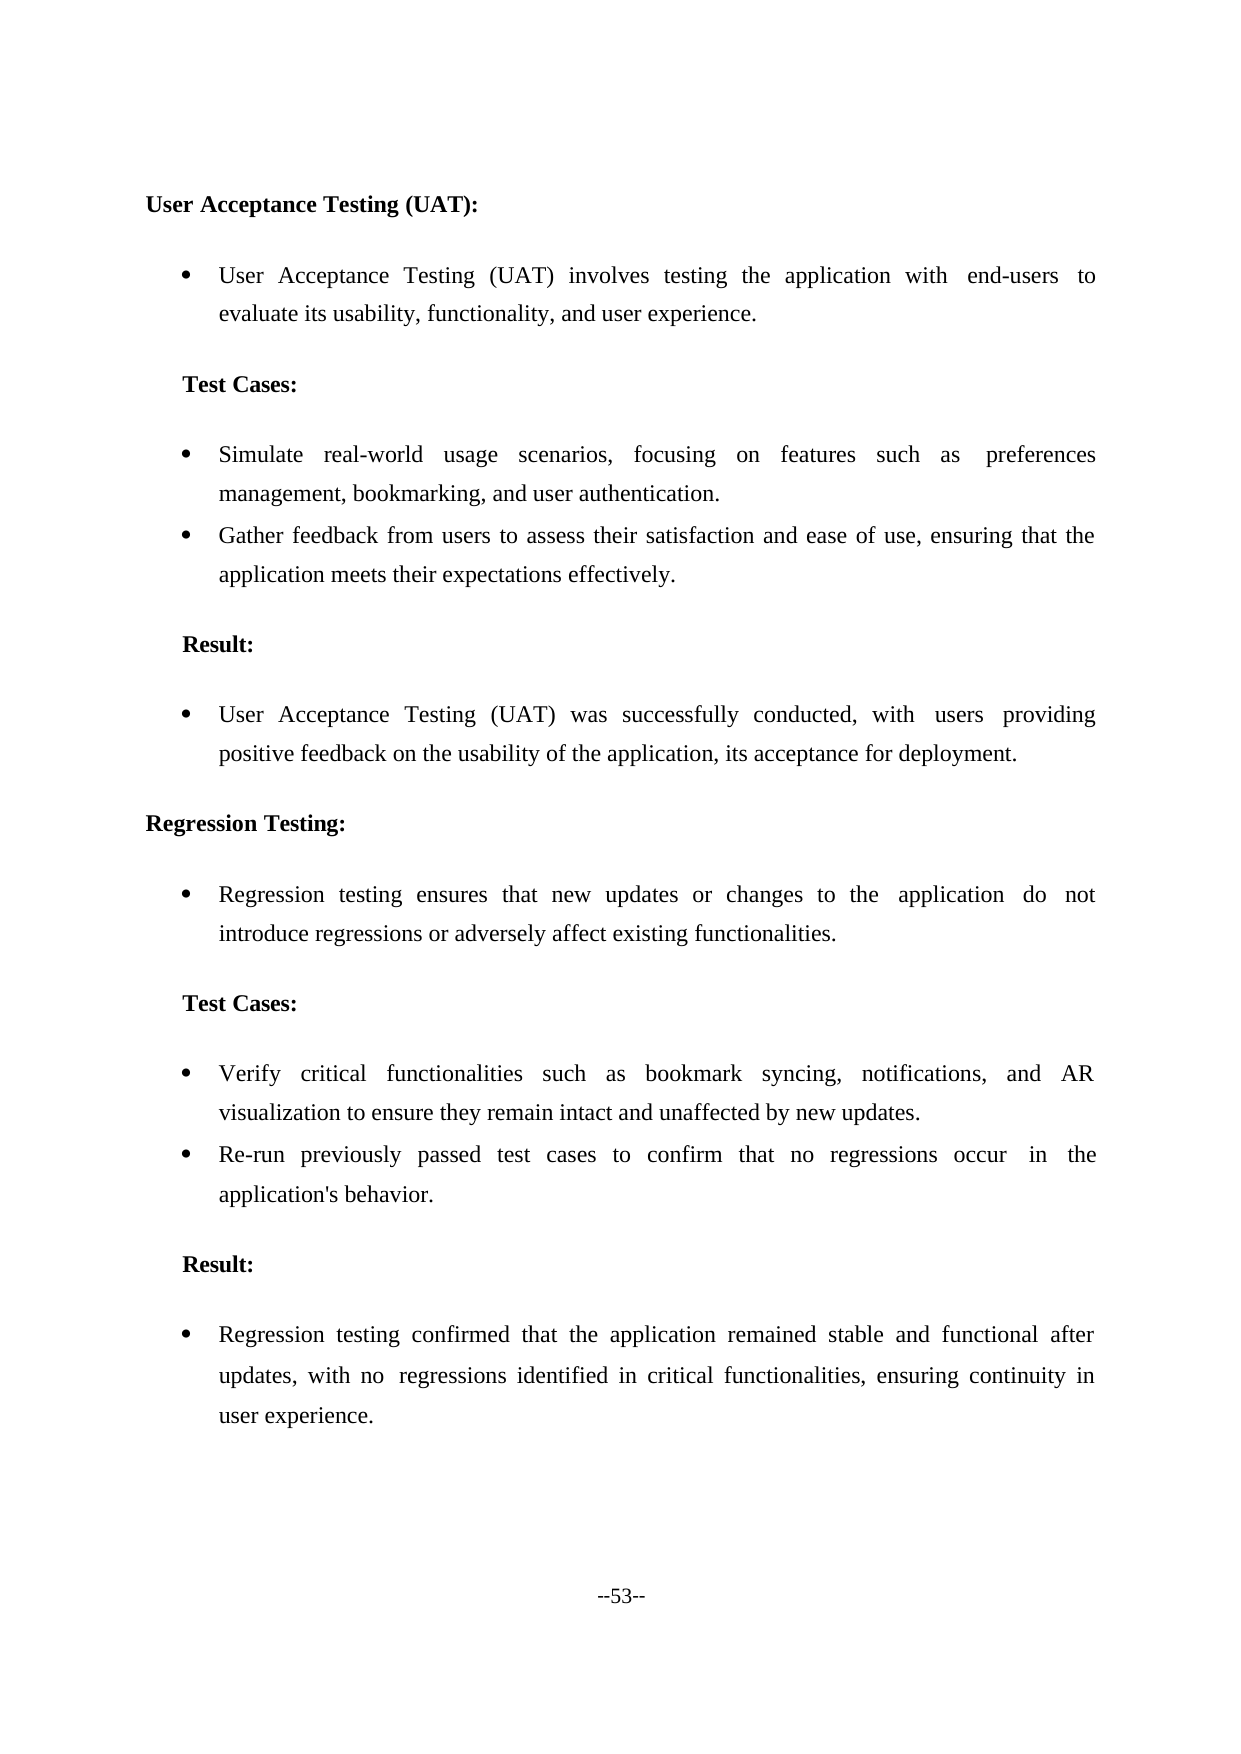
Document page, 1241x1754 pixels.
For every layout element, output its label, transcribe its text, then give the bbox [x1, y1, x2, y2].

list User Acceptance Testing (UAT) was successfully conducted, with users providing positive feedback on the usability of the application, its acceptance for deployment. [182, 700, 1096, 767]
subtitle Test Cases: [182, 989, 1203, 1017]
list Gather feedback from users to assess their satisfaction and ease of use, ensuring that the application meets their expectations effectively. [182, 521, 1096, 587]
list Regression testing ensures that new updates or changes to the application do not introduce regressions or adversely affect existing functionalities. [182, 880, 1096, 946]
list Simulate real-world usage scenarios, focusing on features such as preferences management, bookmarking, and user authentication. [182, 440, 1096, 507]
subtitle Regression Testing: [145, 809, 1203, 837]
subtitle User Acceptance Testing (UAT): [145, 190, 1203, 218]
subtitle Test Cases: [182, 370, 1203, 398]
subtitle Result: [182, 1250, 1203, 1278]
list Verify critical functionalities such as bookmark syncing, notifications, and AR visualization to ensure they remain intact and unaffected by new updates. [182, 1059, 1096, 1126]
subtitle Result: [182, 630, 1203, 658]
list Re-run previously passed test cases to confirm that no regressions occur in the application's behavior. [182, 1140, 1096, 1207]
list User Acceptance Testing (UAT) involves testing the application with end-users to evaluate its usability, functionality, and user experience. [182, 261, 1096, 327]
list Regression testing confirmed that the application remained stable and functional after updates, with no regressions identified in critical functionalities, ensuring continuity in user experience. [182, 1321, 1096, 1428]
